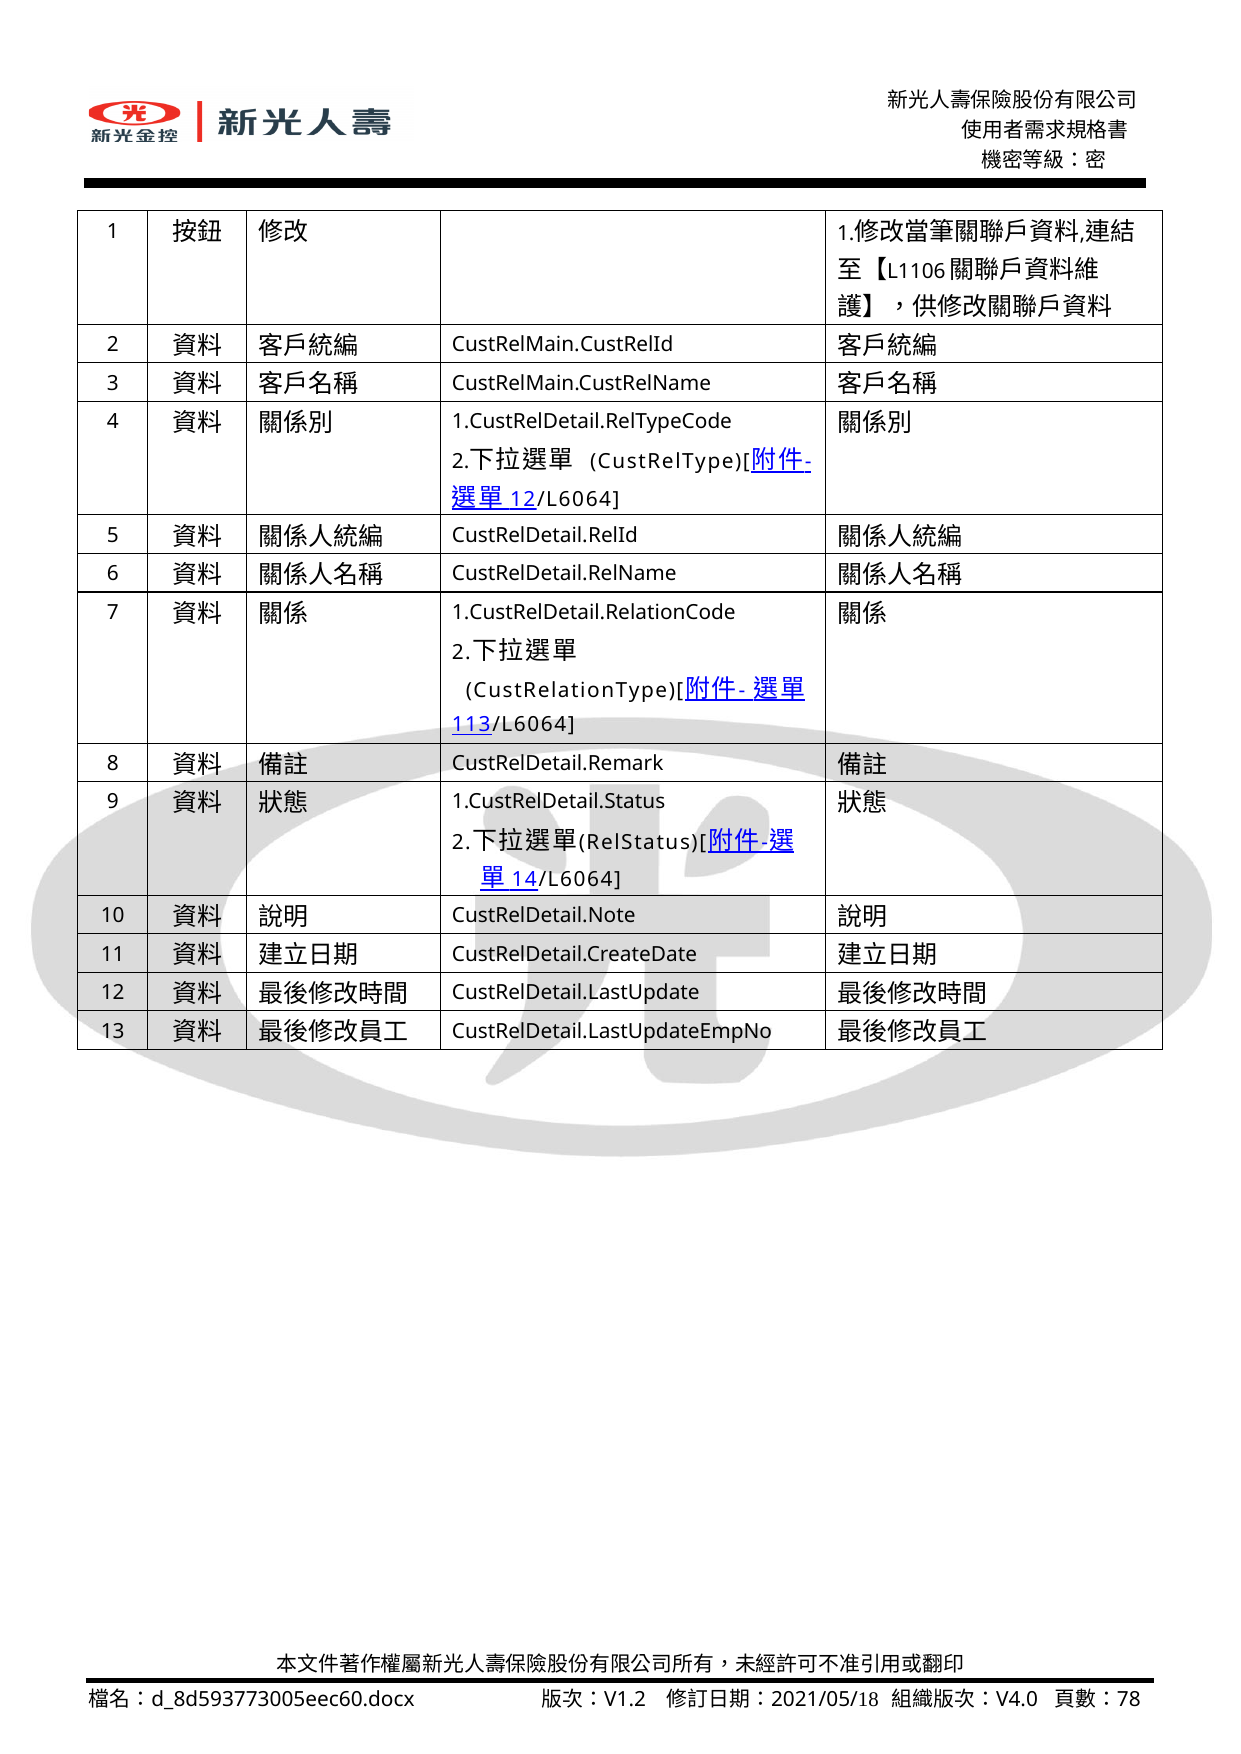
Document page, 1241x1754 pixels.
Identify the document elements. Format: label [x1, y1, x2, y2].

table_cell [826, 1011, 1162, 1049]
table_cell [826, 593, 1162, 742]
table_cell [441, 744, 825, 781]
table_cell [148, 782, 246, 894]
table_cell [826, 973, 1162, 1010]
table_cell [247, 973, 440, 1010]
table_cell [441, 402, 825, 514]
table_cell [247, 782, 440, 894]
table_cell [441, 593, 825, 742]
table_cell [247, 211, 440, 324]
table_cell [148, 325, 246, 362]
picture [88, 86, 414, 142]
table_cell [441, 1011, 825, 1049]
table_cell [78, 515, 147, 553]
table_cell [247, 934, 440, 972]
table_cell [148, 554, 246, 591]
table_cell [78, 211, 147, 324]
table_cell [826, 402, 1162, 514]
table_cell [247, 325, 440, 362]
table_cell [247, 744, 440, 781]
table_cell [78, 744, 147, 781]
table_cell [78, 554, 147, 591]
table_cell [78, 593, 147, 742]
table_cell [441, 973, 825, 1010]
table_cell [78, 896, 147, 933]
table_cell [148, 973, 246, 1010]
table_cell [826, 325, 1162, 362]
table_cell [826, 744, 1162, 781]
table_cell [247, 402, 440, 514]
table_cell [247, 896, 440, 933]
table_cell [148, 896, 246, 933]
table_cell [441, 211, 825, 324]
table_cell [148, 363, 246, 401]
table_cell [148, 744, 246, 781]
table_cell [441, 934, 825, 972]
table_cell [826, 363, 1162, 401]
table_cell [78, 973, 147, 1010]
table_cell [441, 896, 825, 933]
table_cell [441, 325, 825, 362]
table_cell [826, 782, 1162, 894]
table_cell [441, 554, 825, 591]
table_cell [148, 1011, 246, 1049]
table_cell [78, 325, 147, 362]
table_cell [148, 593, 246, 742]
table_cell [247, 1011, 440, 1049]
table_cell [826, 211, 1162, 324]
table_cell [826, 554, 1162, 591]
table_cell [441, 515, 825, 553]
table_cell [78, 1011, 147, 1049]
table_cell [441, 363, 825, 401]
picture [25, 709, 1215, 1163]
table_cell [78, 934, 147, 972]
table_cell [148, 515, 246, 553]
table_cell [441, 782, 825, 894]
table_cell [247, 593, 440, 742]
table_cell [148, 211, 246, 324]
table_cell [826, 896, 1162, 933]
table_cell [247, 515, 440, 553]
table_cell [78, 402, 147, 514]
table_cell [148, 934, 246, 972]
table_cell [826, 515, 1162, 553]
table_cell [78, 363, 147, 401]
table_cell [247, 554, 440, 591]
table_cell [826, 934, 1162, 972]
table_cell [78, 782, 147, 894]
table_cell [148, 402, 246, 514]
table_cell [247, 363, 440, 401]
